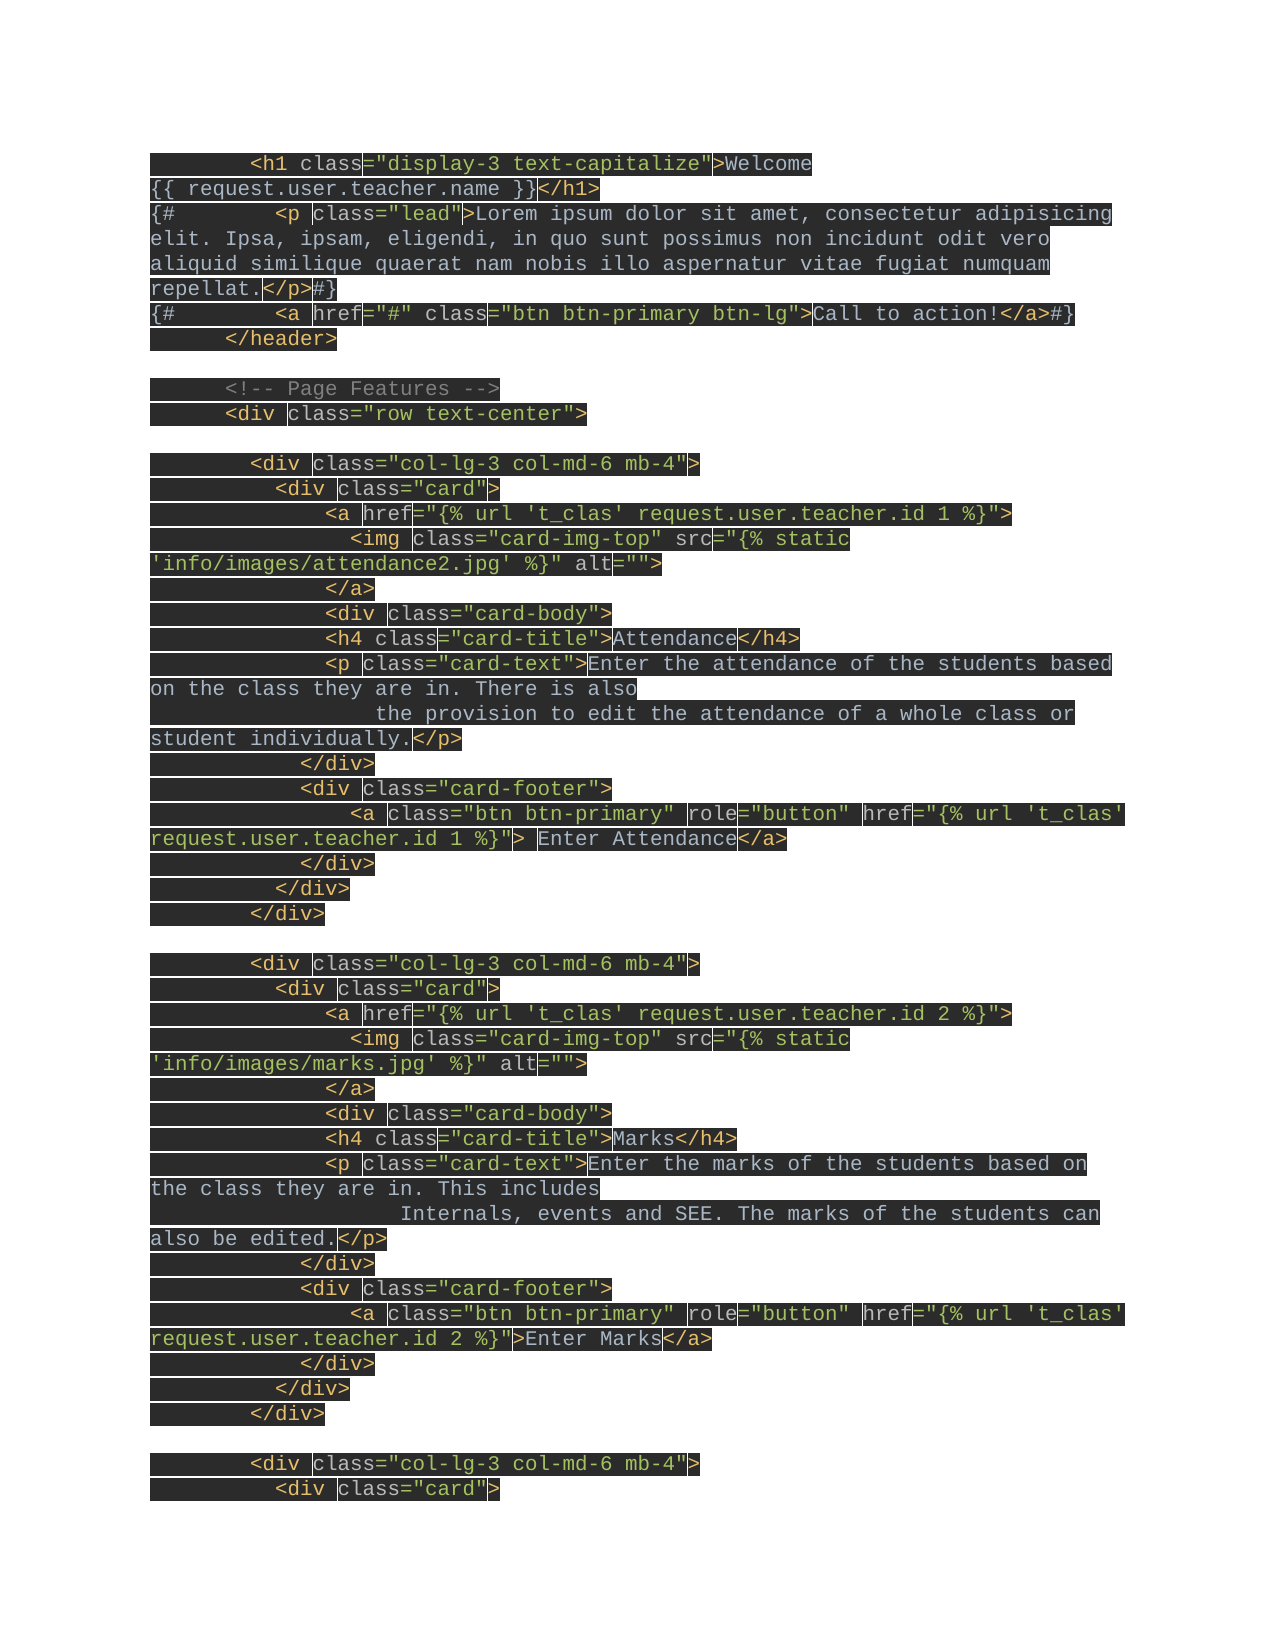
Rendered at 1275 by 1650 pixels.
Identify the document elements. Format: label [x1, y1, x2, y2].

text [150, 150, 1125, 1500]
